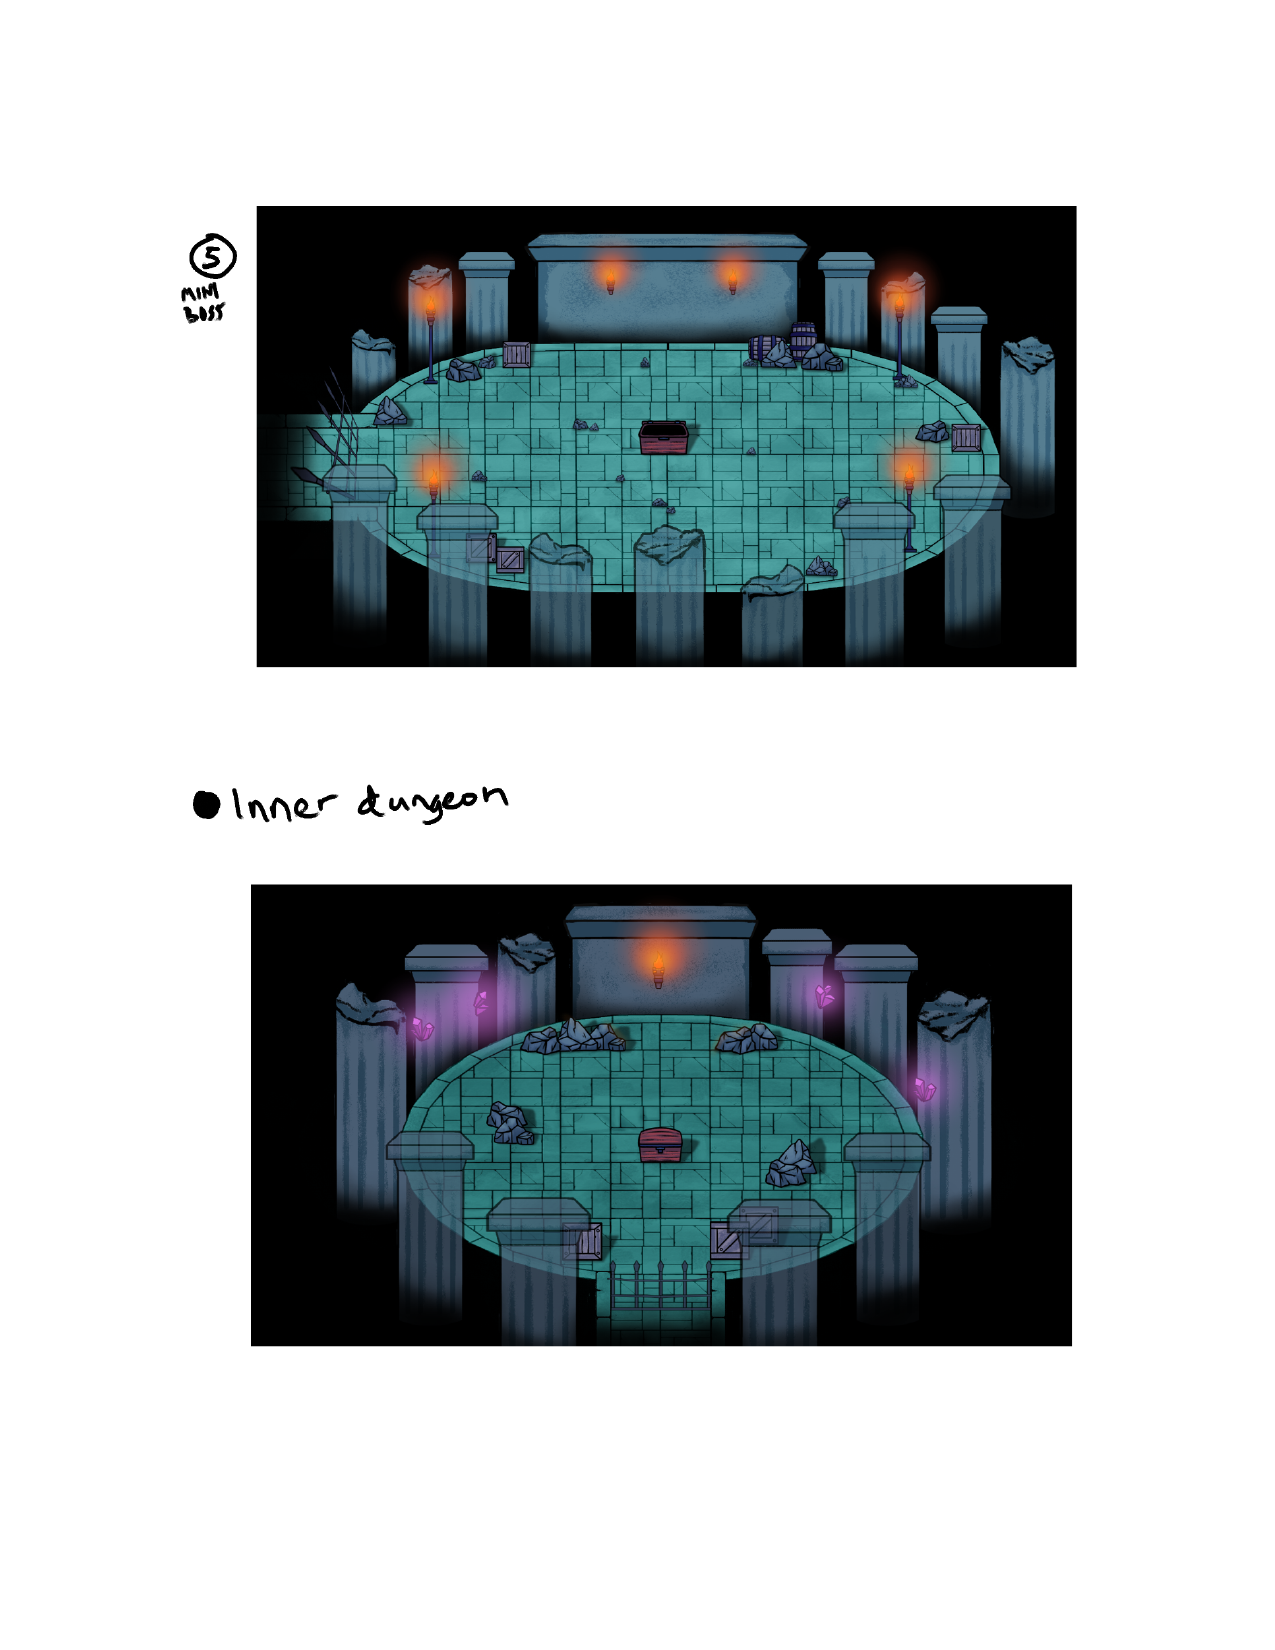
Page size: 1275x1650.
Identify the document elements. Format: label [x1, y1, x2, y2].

picture [150, 150, 1125, 1501]
